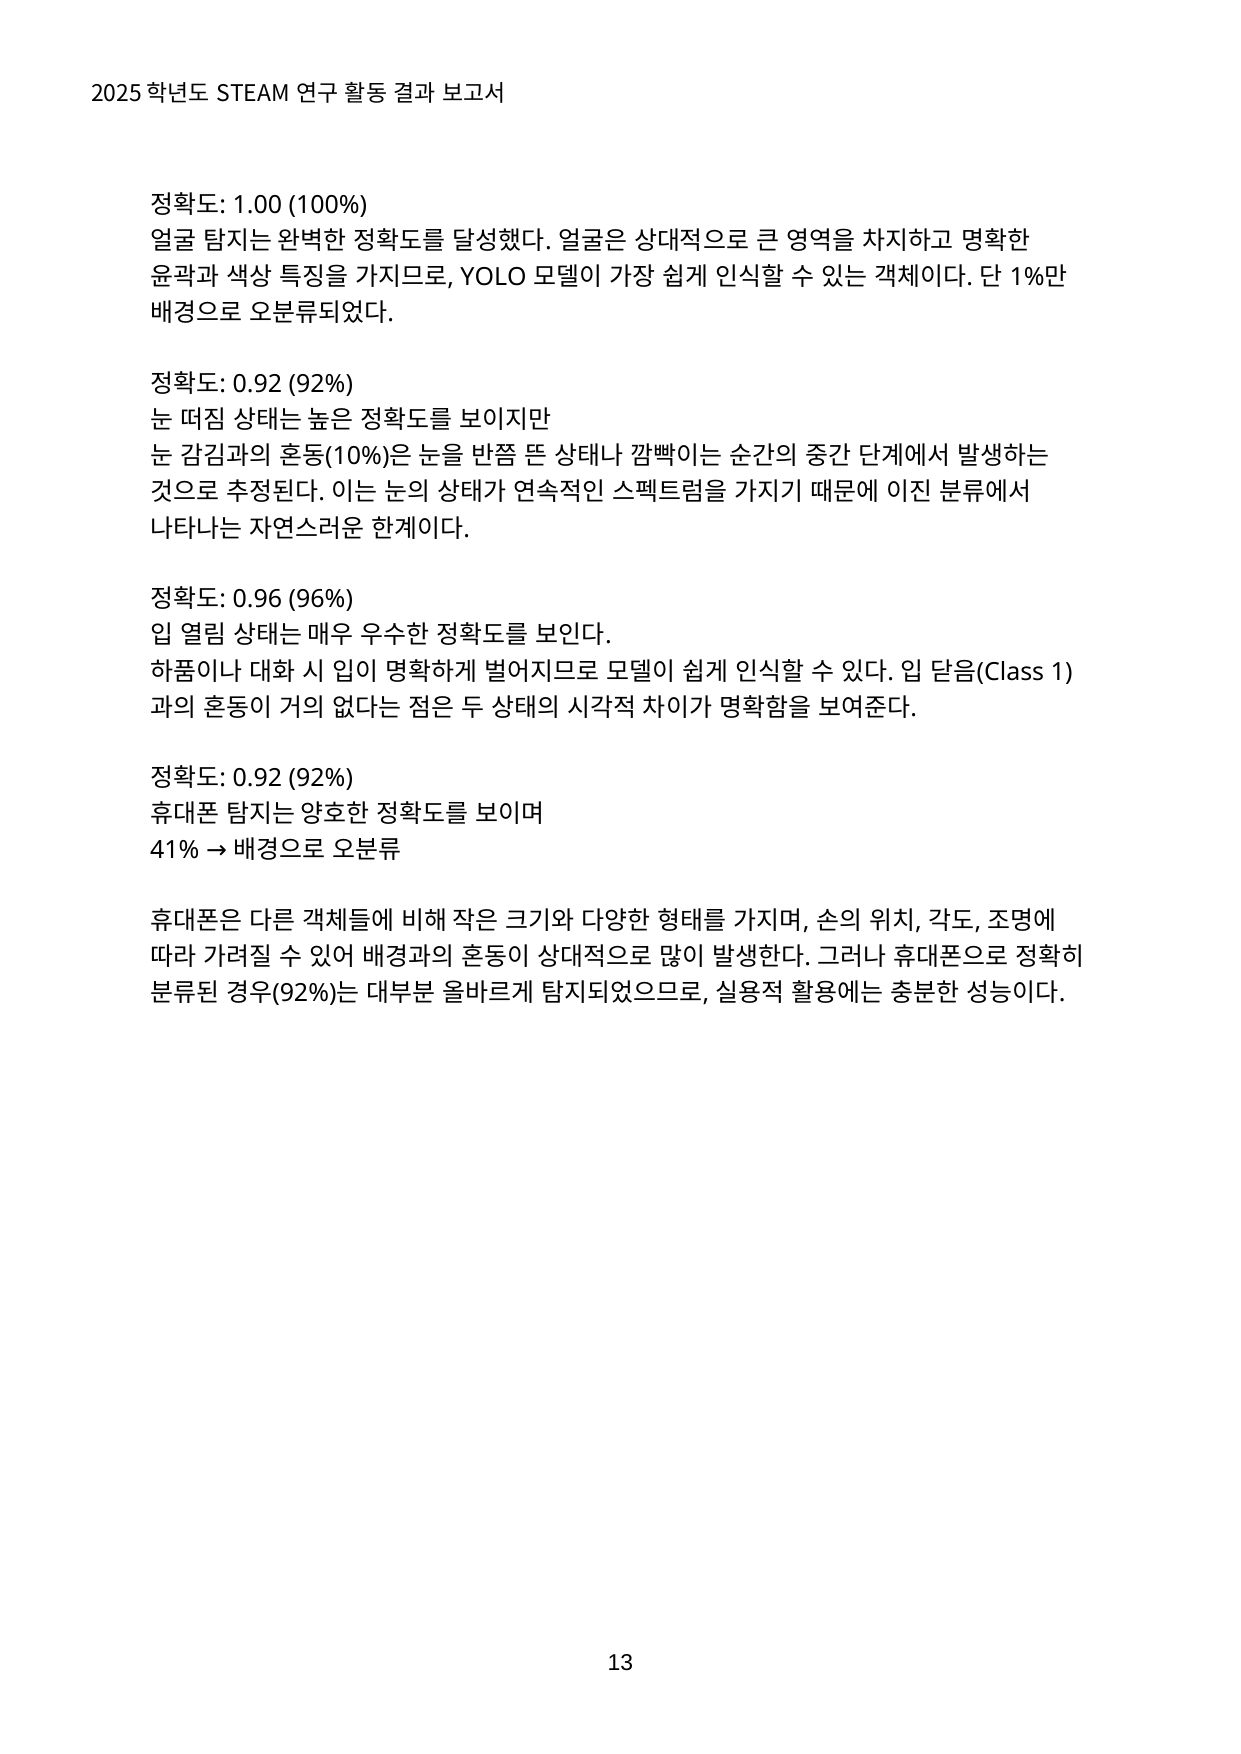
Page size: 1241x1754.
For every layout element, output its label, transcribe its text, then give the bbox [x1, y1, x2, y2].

text 눈 떠짐 상태는 높은 정확도를 보이지만 [150, 399, 1090, 436]
text 정확도: 0.92 (92%) [150, 363, 1090, 399]
text 정확도: 1.00 (100%) [150, 184, 1090, 220]
text 정확도: 0.96 (96%) [150, 578, 1090, 615]
text 정확도: 0.92 (92%) [150, 757, 1090, 794]
text 눈 감김과의 혼동(10%)은 눈을 반쯤 뜬 상태나 깜빡이는 순간의 중간 단계에서 발생하는 것으로 추정된다. 이는 눈의 상태가 연속적인 스펙트럼을 가지기 때문에 이진 분류에서 나타나는 자연스러운 한계이다. [150, 436, 1090, 544]
text 얼굴 탐지는 완벽한 정확도를 달성했다. 얼굴은 상대적으로 큰 영역을 차지하고 명확한 윤곽과 색상 특징을 가지므로, YOLO 모델이 가장 쉽게 인식할 수 있는 객체이다. 단 1%만 배경으로 오분류되었다. [150, 220, 1090, 329]
text 41% → 배경으로 오분류 [150, 830, 1090, 866]
text 휴대폰 탐지는 양호한 정확도를 보이며 [150, 794, 1090, 830]
text 휴대폰은 다른 객체들에 비해 작은 크기와 다양한 형태를 가지며, 손의 위치, 각도, 조명에 따라 가려질 수 있어 배경과의 혼동이 상대적으로 많이 발생한다. 그러나 휴대폰으로 정확히 분류된 경우(92%)는 대부분 올바르게 탐지되었으므로, 실용적 활용에는 충분한 성능이다. [150, 900, 1090, 1009]
text 입 열림 상태는 매우 우수한 정확도를 보인다. [150, 615, 1090, 651]
text 하품이나 대화 시 입이 명확하게 벌어지므로 모델이 쉽게 인식할 수 있다. 입 닫음(Class 1)과의 혼동이 거의 없다는 점은 두 상태의 시각적 차이가 명확함을 보여준다. [150, 651, 1090, 723]
